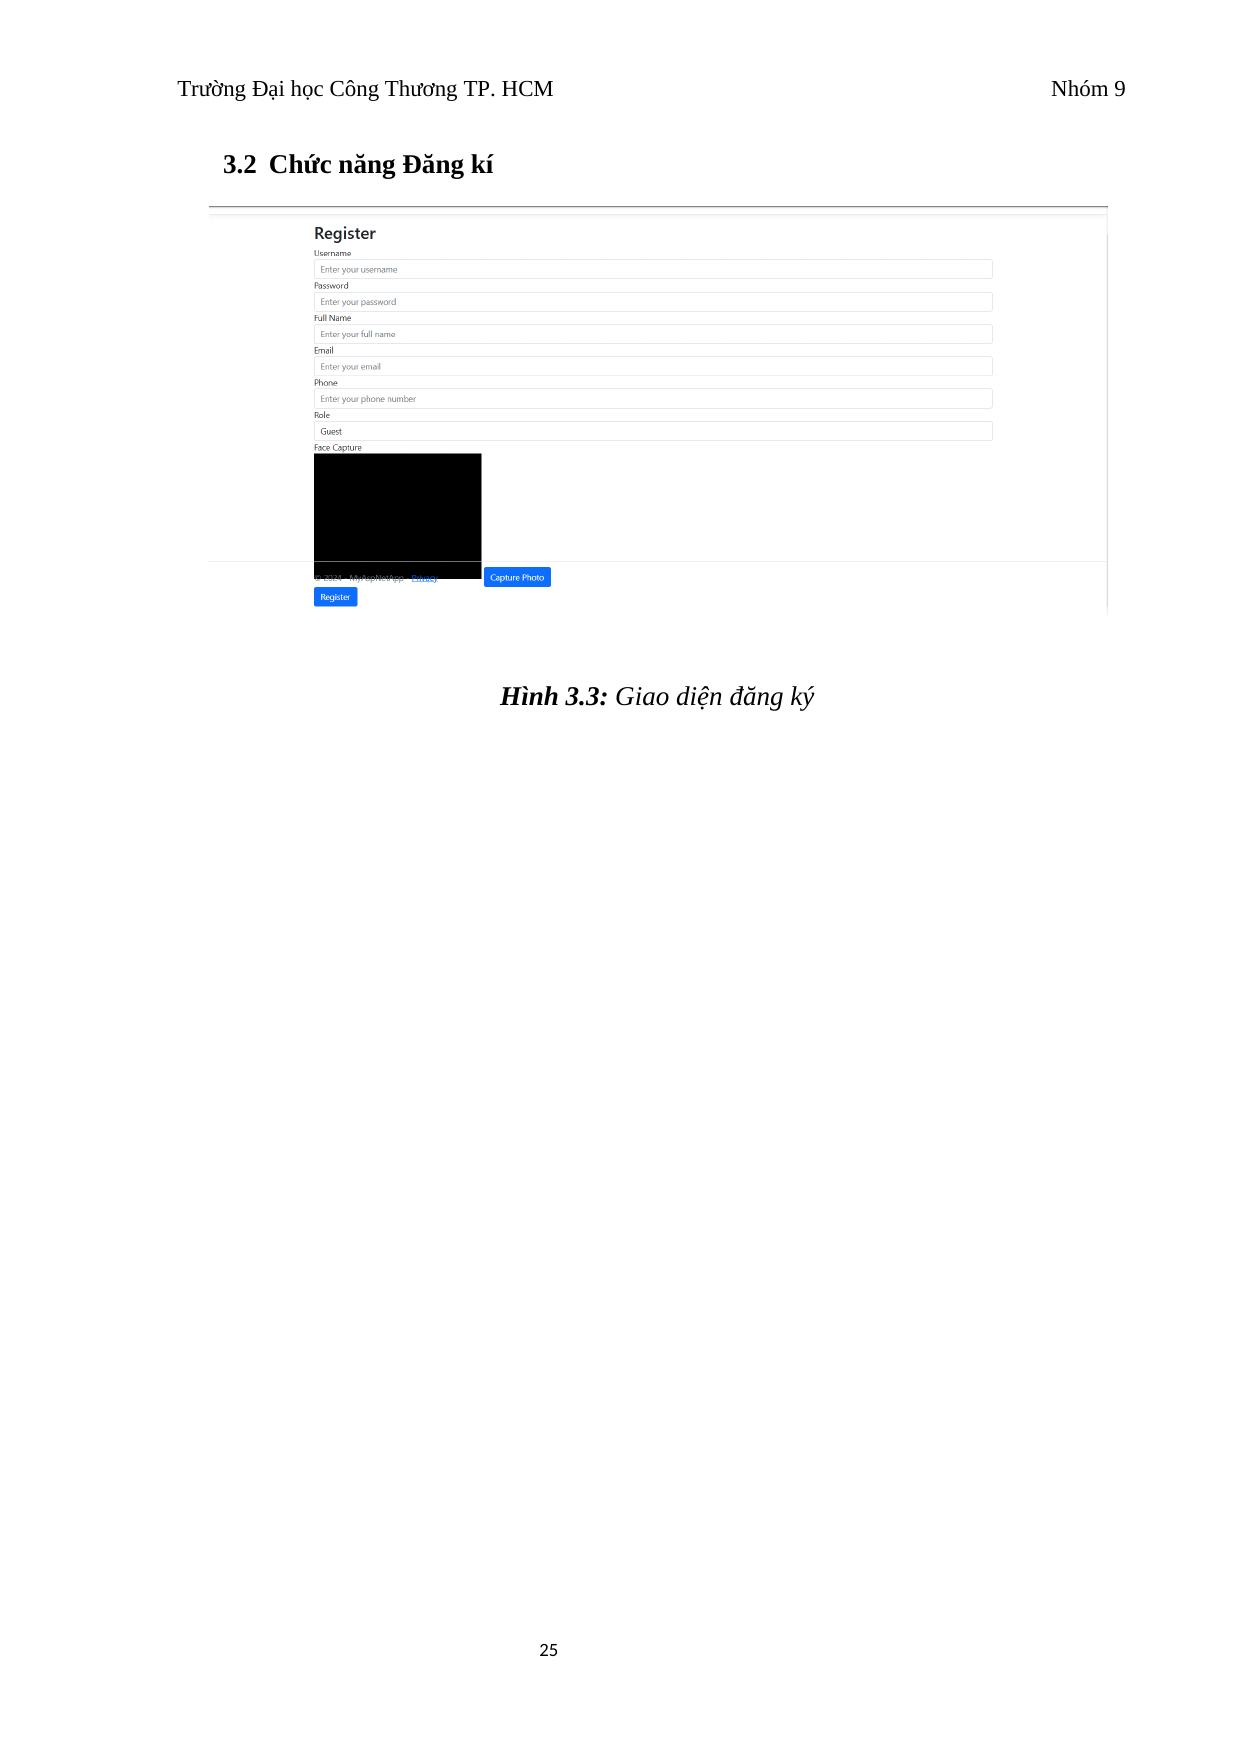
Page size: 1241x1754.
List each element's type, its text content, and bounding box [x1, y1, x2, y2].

picture [208, 206, 1108, 615]
subtitle Chức năng Đăng kí [223, 148, 1140, 179]
text Hình 3.3: Giao diện đăng ký [177, 680, 1140, 711]
